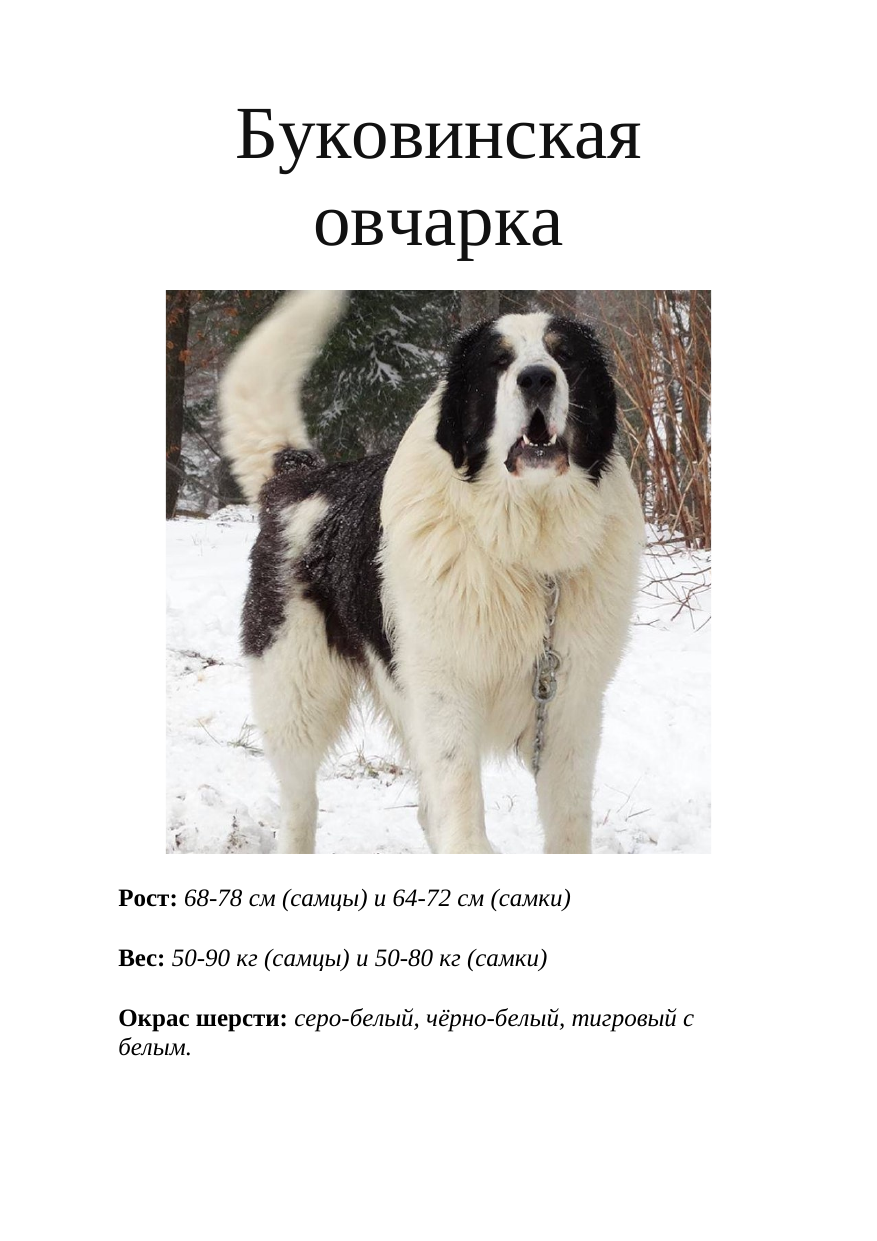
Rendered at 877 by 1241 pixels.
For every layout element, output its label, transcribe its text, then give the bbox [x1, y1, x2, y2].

text Вес: 50-90 кг (самцы) и 50-80 кг (самки) [118, 943, 759, 972]
picture [165, 290, 712, 854]
text Рост: 68-78 см (самцы) и 64-72 см (самки) [248, 883, 759, 912]
text Окрас шерсти: серо-белый, чёрно-белый, тигровый с белым. [118, 1003, 759, 1061]
text Буковинская овчарка [118, 89, 759, 261]
